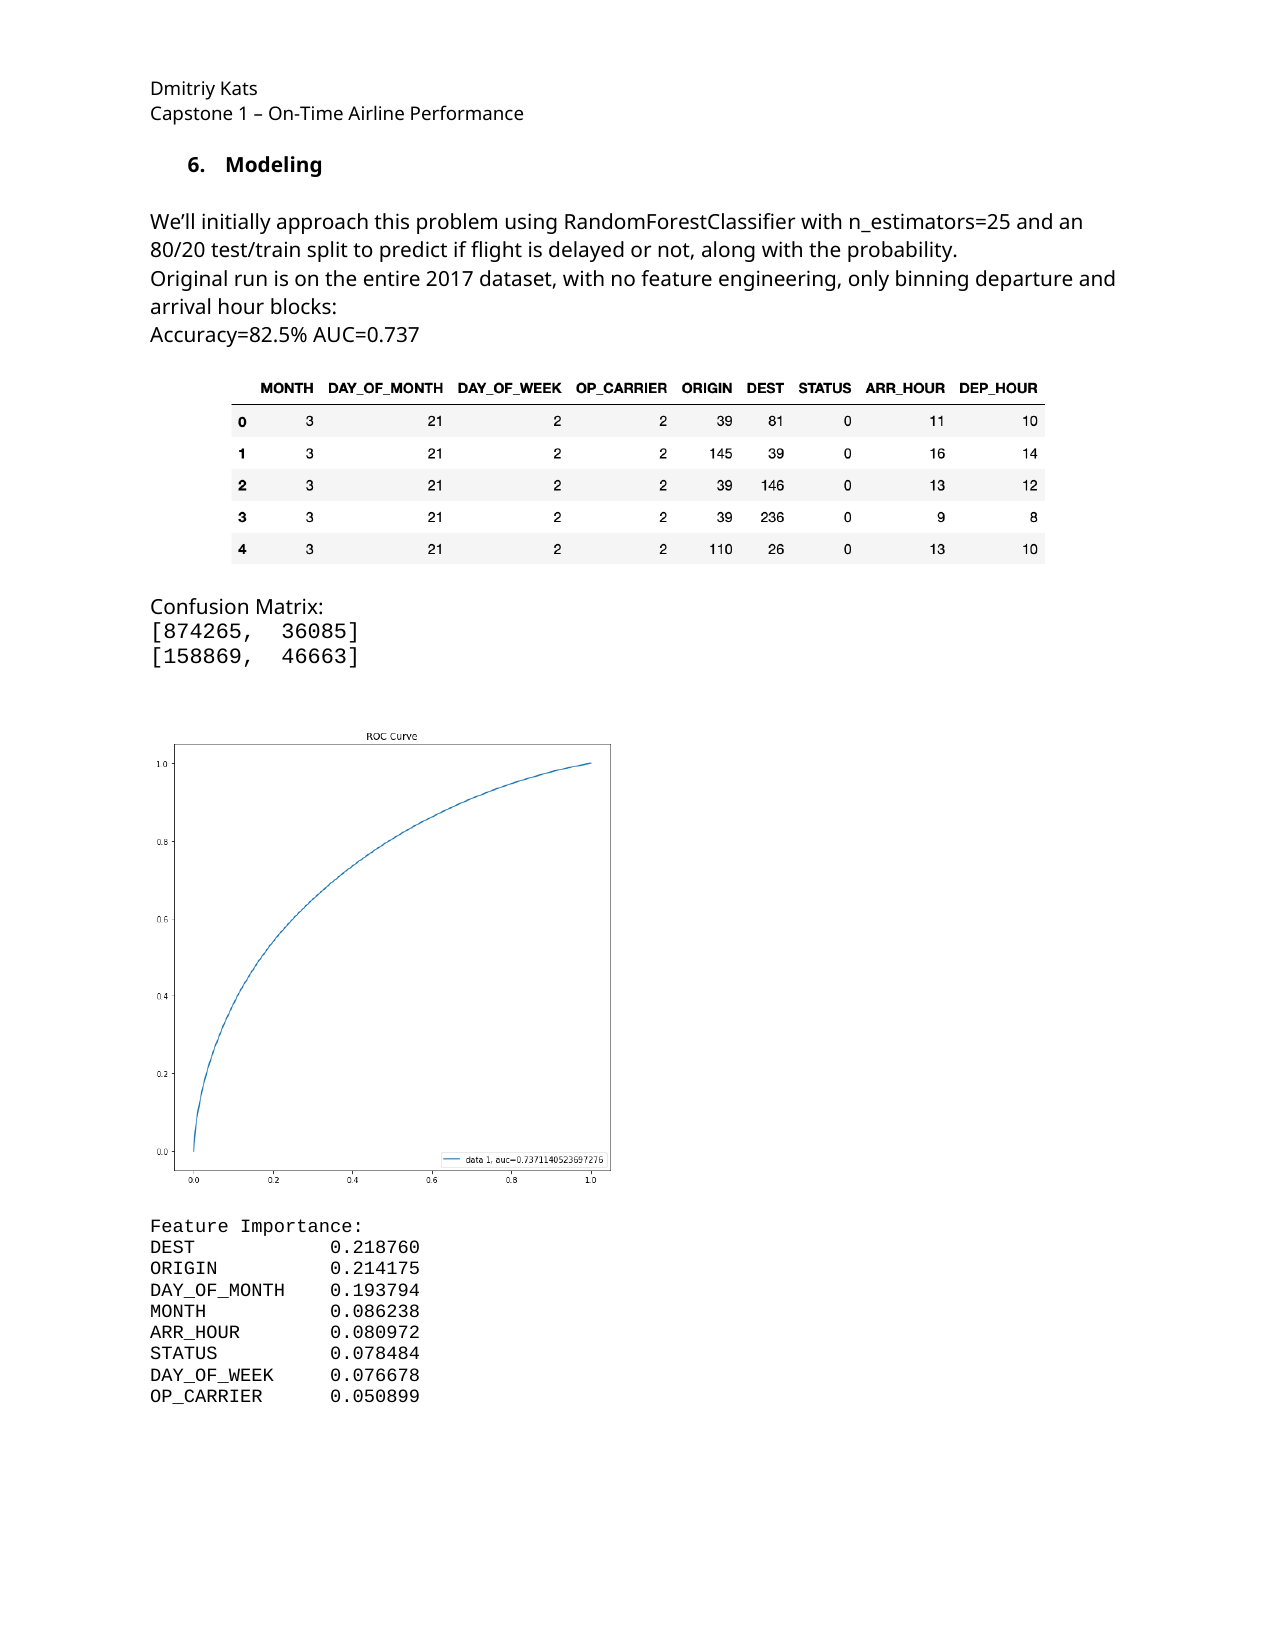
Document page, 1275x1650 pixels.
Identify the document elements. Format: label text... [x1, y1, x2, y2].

text DAY_OF_WEEK 0.076678 [150, 1365, 1125, 1387]
text Confusion Matrix: [150, 592, 1125, 621]
text Feature Importance: [150, 1217, 1125, 1238]
text ARR_HOUR 0.080972 [150, 1323, 1125, 1344]
text We’ll initially approach this problem using RandomForestClassifier with n_estimators=25 and an 80/20 test/train split to predict if flight is delayed or not, along with the probability. [150, 207, 1125, 264]
text ORIGIN 0.214175 [150, 1259, 1125, 1280]
picture [150, 727, 618, 1189]
list Modeling [187, 150, 1125, 178]
text [158869, 46663] [150, 645, 1125, 670]
text [874265, 36085] [150, 621, 1125, 645]
text STATUS 0.078484 [150, 1344, 1125, 1365]
text MONTH 0.086238 [150, 1302, 1125, 1323]
text Accuracy=82.5% AUC=0.737 [150, 321, 1125, 349]
picture [226, 377, 1049, 564]
text DEST 0.218760 [150, 1238, 1125, 1259]
text DAY_OF_MONTH 0.193794 [150, 1280, 1125, 1302]
text OP_CARRIER 0.050899 [150, 1387, 1125, 1408]
text Original run is on the entire 2017 dataset, with no feature engineering, only binning departure and arrival hour blocks: [150, 264, 1125, 321]
